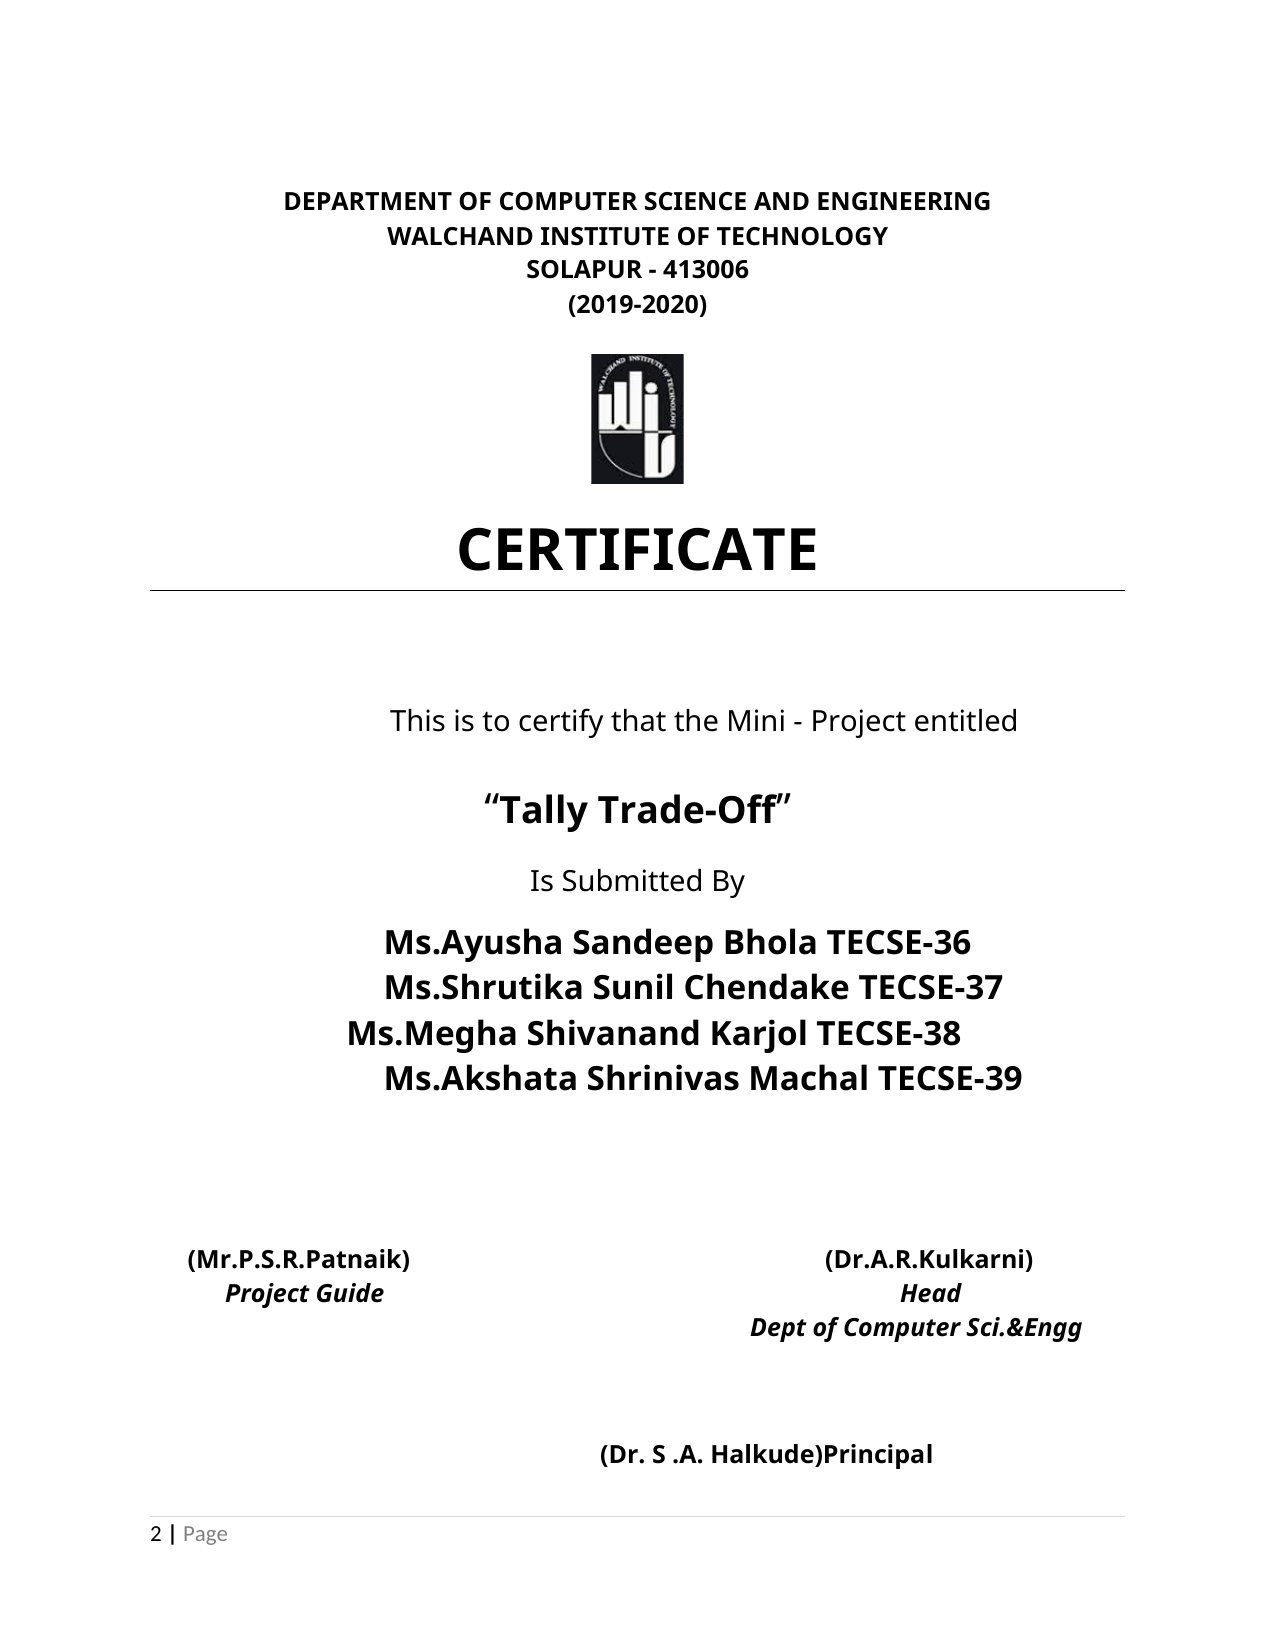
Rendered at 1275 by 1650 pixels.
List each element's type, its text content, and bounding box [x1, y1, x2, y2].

text WALCHAND INSTITUTE OF TECHNOLOGY [150, 218, 1125, 252]
text DEPARTMENT OF COMPUTER SCIENCE AND ENGINEERING [150, 184, 1125, 218]
text CERTIFICATE [150, 508, 1125, 590]
text Ms.Shrutika Sunil Chendake TECSE-37 [300, 964, 1125, 1009]
text Dept of Computer Sci.&Engg [150, 1310, 1125, 1344]
text Ms.Megha Shivanand Karjol TECSE-38 [225, 1009, 1125, 1055]
text This is to certify that the Mini - Project entitled [390, 700, 1125, 740]
picture [591, 354, 684, 484]
text (Dr. S .A. Halkude)Principal [450, 1437, 1125, 1471]
text “Tally Trade-Off” [150, 778, 1125, 835]
text Is Submitted By [150, 860, 1125, 900]
text SOLAPUR - 413006 [150, 252, 1125, 286]
text Ms.Akshata Shrinivas Machal TECSE-39 [300, 1055, 1125, 1100]
text (2019-2020) [150, 286, 1125, 320]
text (Mr.P.S.R.Patnaik) (Dr.A.R.Kulkarni) [150, 1242, 1125, 1276]
text Project Guide Head [150, 1276, 1125, 1310]
text Ms.Ayusha Sandeep Bhola TECSE-36 [375, 919, 1125, 964]
